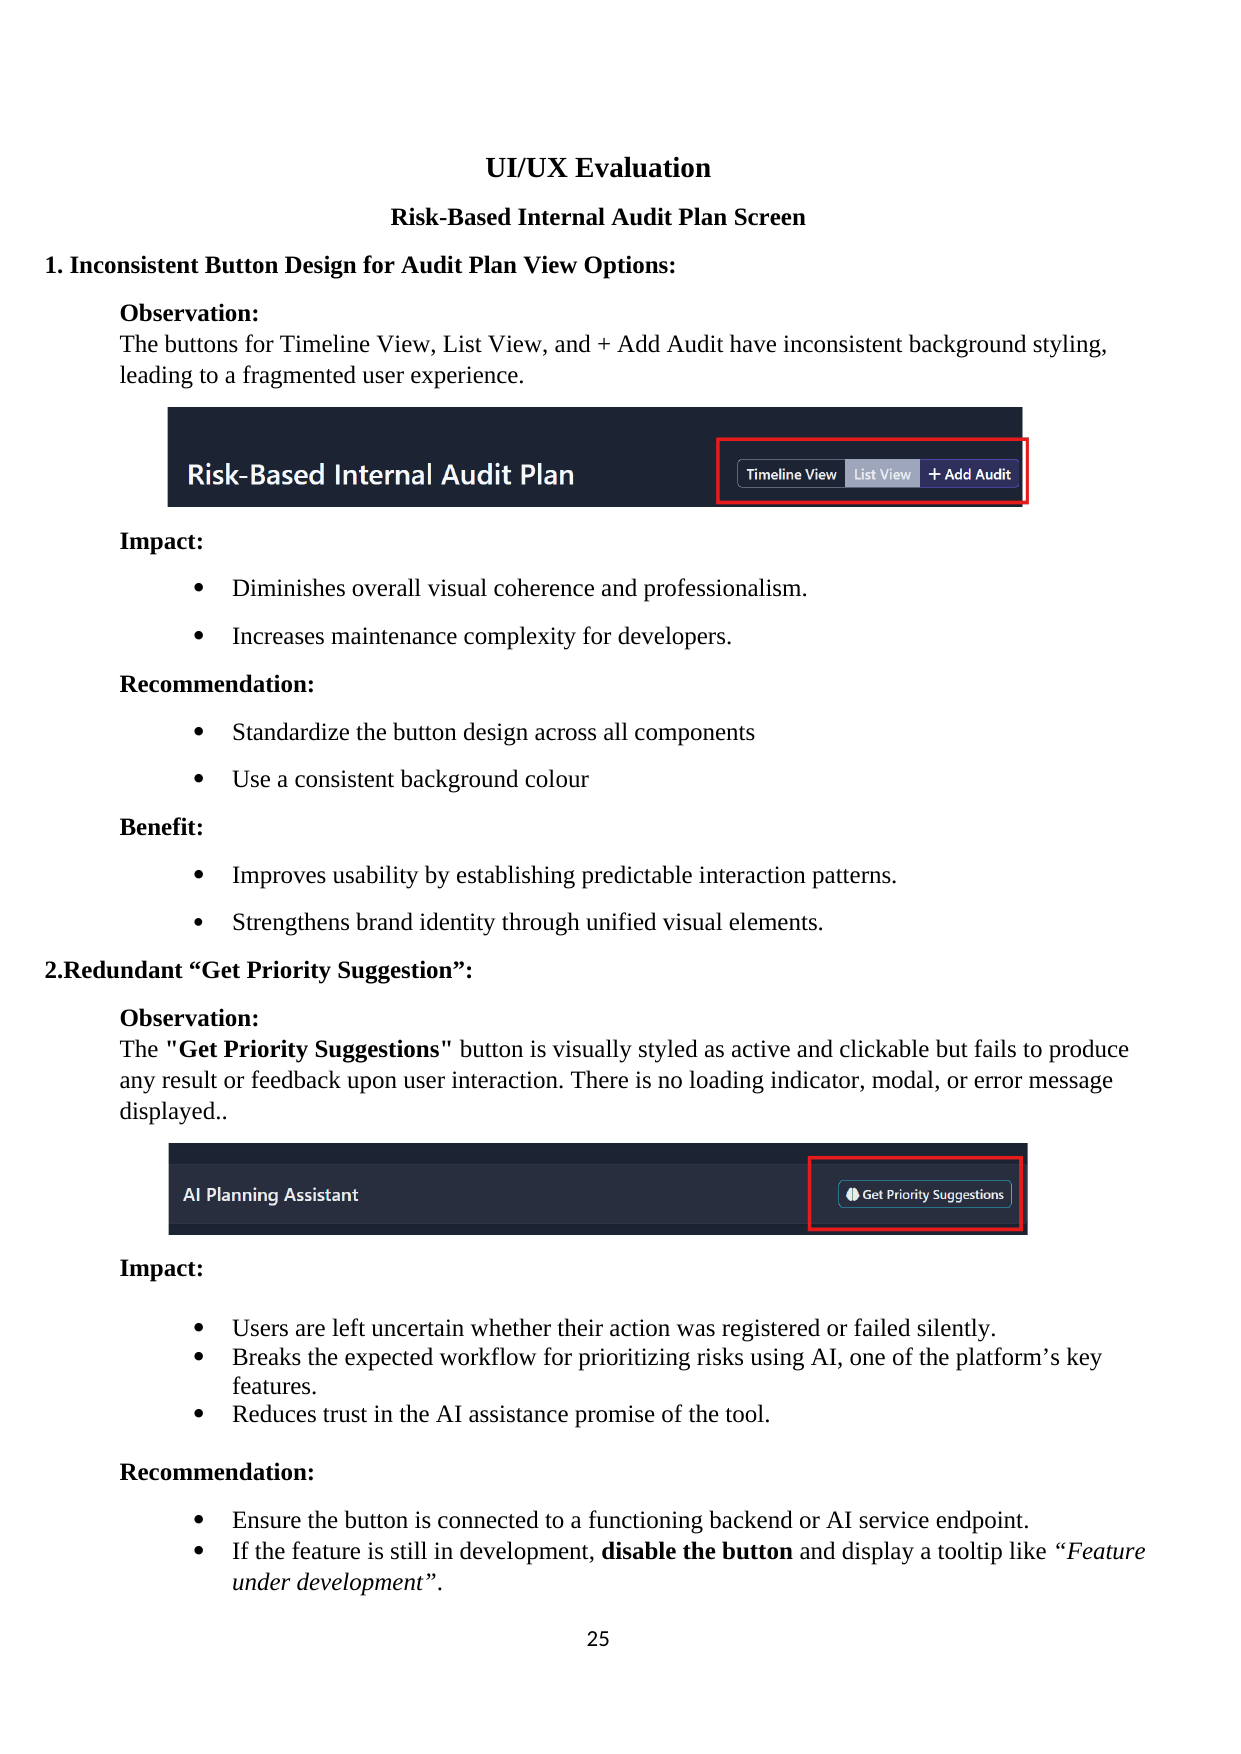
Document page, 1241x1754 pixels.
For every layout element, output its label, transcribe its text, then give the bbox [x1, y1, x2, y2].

picture [168, 1143, 1028, 1235]
text Recommendation: [44, 1516, 1152, 1544]
text Impact: [44, 526, 1152, 554]
list Standardize the button design across all components [194, 717, 1152, 745]
list Improves usability by establishing predictable interaction patterns. [194, 860, 1152, 888]
list Strengthens brand identity through unified visual elements. [194, 907, 1152, 936]
text Observation: The "Get Priority Suggestions" button is visually styled as active and clickable but fails to produce any result or feedback upon user interaction. There is no loading indicator, modal, or error message displayed.. [119, 1003, 1152, 1125]
list Increases maintenance complexity for developers. [194, 621, 1152, 650]
text Impact: [44, 1253, 1152, 1282]
picture [167, 407, 1029, 507]
text 1. Inconsistent Button Design for Audit Plan View Options: [44, 250, 1152, 279]
list Diminishes overall visual coherence and professionalism. [194, 573, 1152, 602]
list Ensure the button is connected to a functioning backend or AI service endpoint. [194, 1563, 1152, 1592]
list Users are left uncertain whether their action was registered or failed silently. [194, 1313, 1152, 1342]
text UI/UX Evaluation [44, 150, 1152, 183]
list Reduces trust in the AI assistance promise of the tool. [194, 1458, 1152, 1487]
text Recommendation: [44, 669, 1152, 698]
text Risk-Based Internal Audit Plan Screen [44, 202, 1152, 231]
list Breaks the expected workflow for prioritizing risks using AI, one of the platform’s key features. [194, 1371, 1152, 1429]
text Benefit: [44, 812, 1152, 841]
list Use a consistent background colour [194, 764, 1152, 793]
text 2.Redundant “Get Priority Suggestion”: [44, 955, 1152, 984]
text Observation: The buttons for Timeline View, List View, and + Add Audit have inconsistent background styling, leading to a fragmented user experience. [119, 298, 1152, 388]
